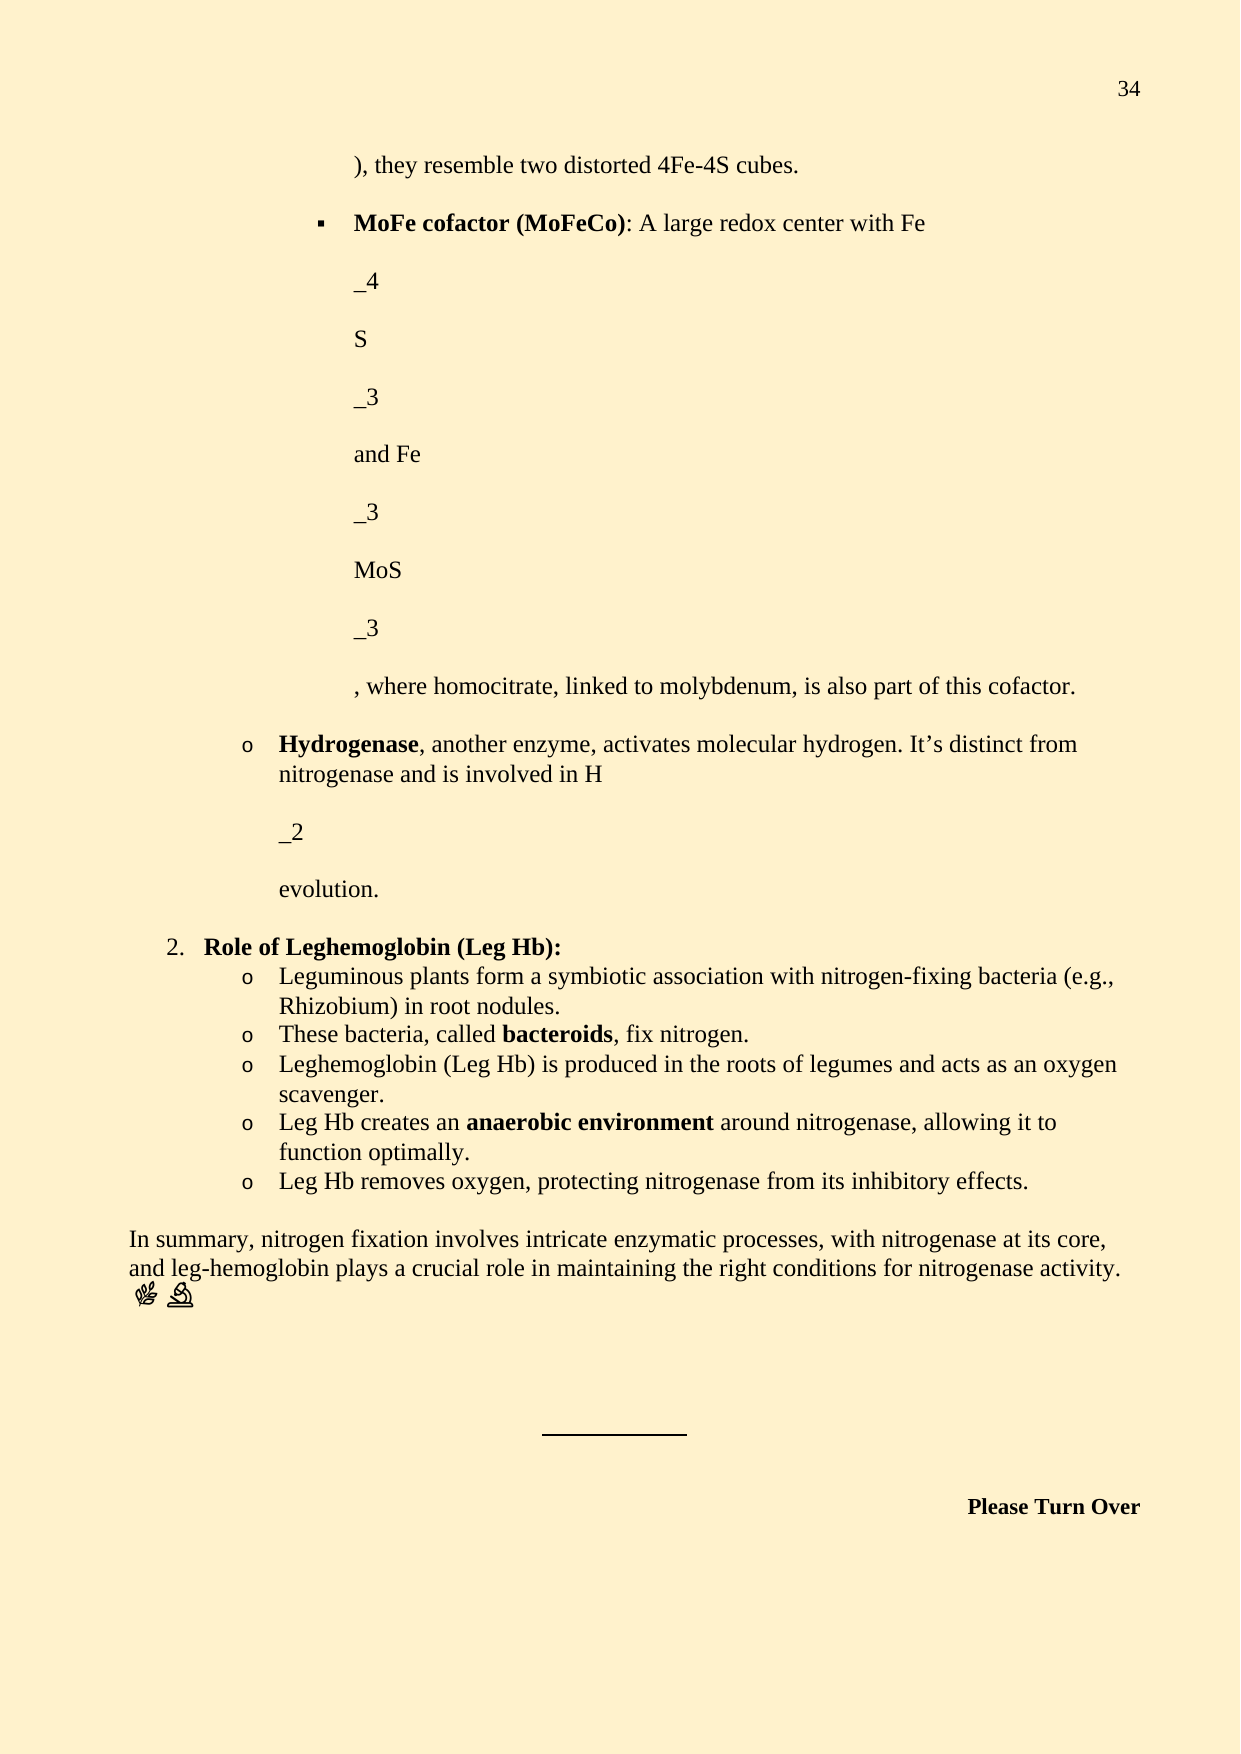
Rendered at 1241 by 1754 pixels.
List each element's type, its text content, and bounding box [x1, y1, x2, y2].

list Leg Hb creates an anaerobic environment around nitrogenase, allowing it to function optimally. [241, 1107, 1140, 1166]
text _22​ [278, 817, 1140, 845]
list MoFe cofactor (MoFeCo): A large redox center with Fe [316, 208, 1140, 237]
list Hydrogenase, another enzyme, activates molecular hydrogen. It’s distinct from nitrogenase and is involved in H [241, 729, 1140, 787]
list Leg Hb removes oxygen, protecting nitrogenase from its inhibitory effects. [241, 1166, 1140, 1195]
text _33​ [353, 613, 1140, 642]
list Leguminous plants form a symbiotic association with nitrogen-fixing bacteria (e.g., Rhizobium) in root nodules. [241, 961, 1140, 1019]
text In summary, nitrogen fixation involves intricate enzymatic processes, with nitrogenase at its core, and leg-hemoglobin plays a crucial role in maintaining the right conditions for nitrogenase activity. 🌿🔬 [128, 1224, 1140, 1309]
text ), they resemble two distorted 4Fe-4S cubes. [353, 150, 1140, 179]
text _33​ [353, 382, 1140, 410]
list Role of Leghemoglobin (Leg Hb): [166, 932, 1140, 961]
text and Fe [353, 439, 1140, 468]
text MoS [353, 555, 1140, 584]
text , where homocitrate, linked to molybdenum, is also part of this cofactor. [353, 671, 1140, 700]
text _44​ [353, 266, 1140, 294]
list Leghemoglobin (Leg Hb) is produced in the roots of legumes and acts as an oxygen scavenger. [241, 1049, 1140, 1107]
list These bacteria, called bacteroids, fix nitrogen. [241, 1019, 1140, 1049]
text evolution. [278, 874, 1140, 903]
text _33​ [353, 497, 1140, 526]
text S [353, 324, 1140, 352]
text Please Turn Over [128, 1493, 1140, 1519]
